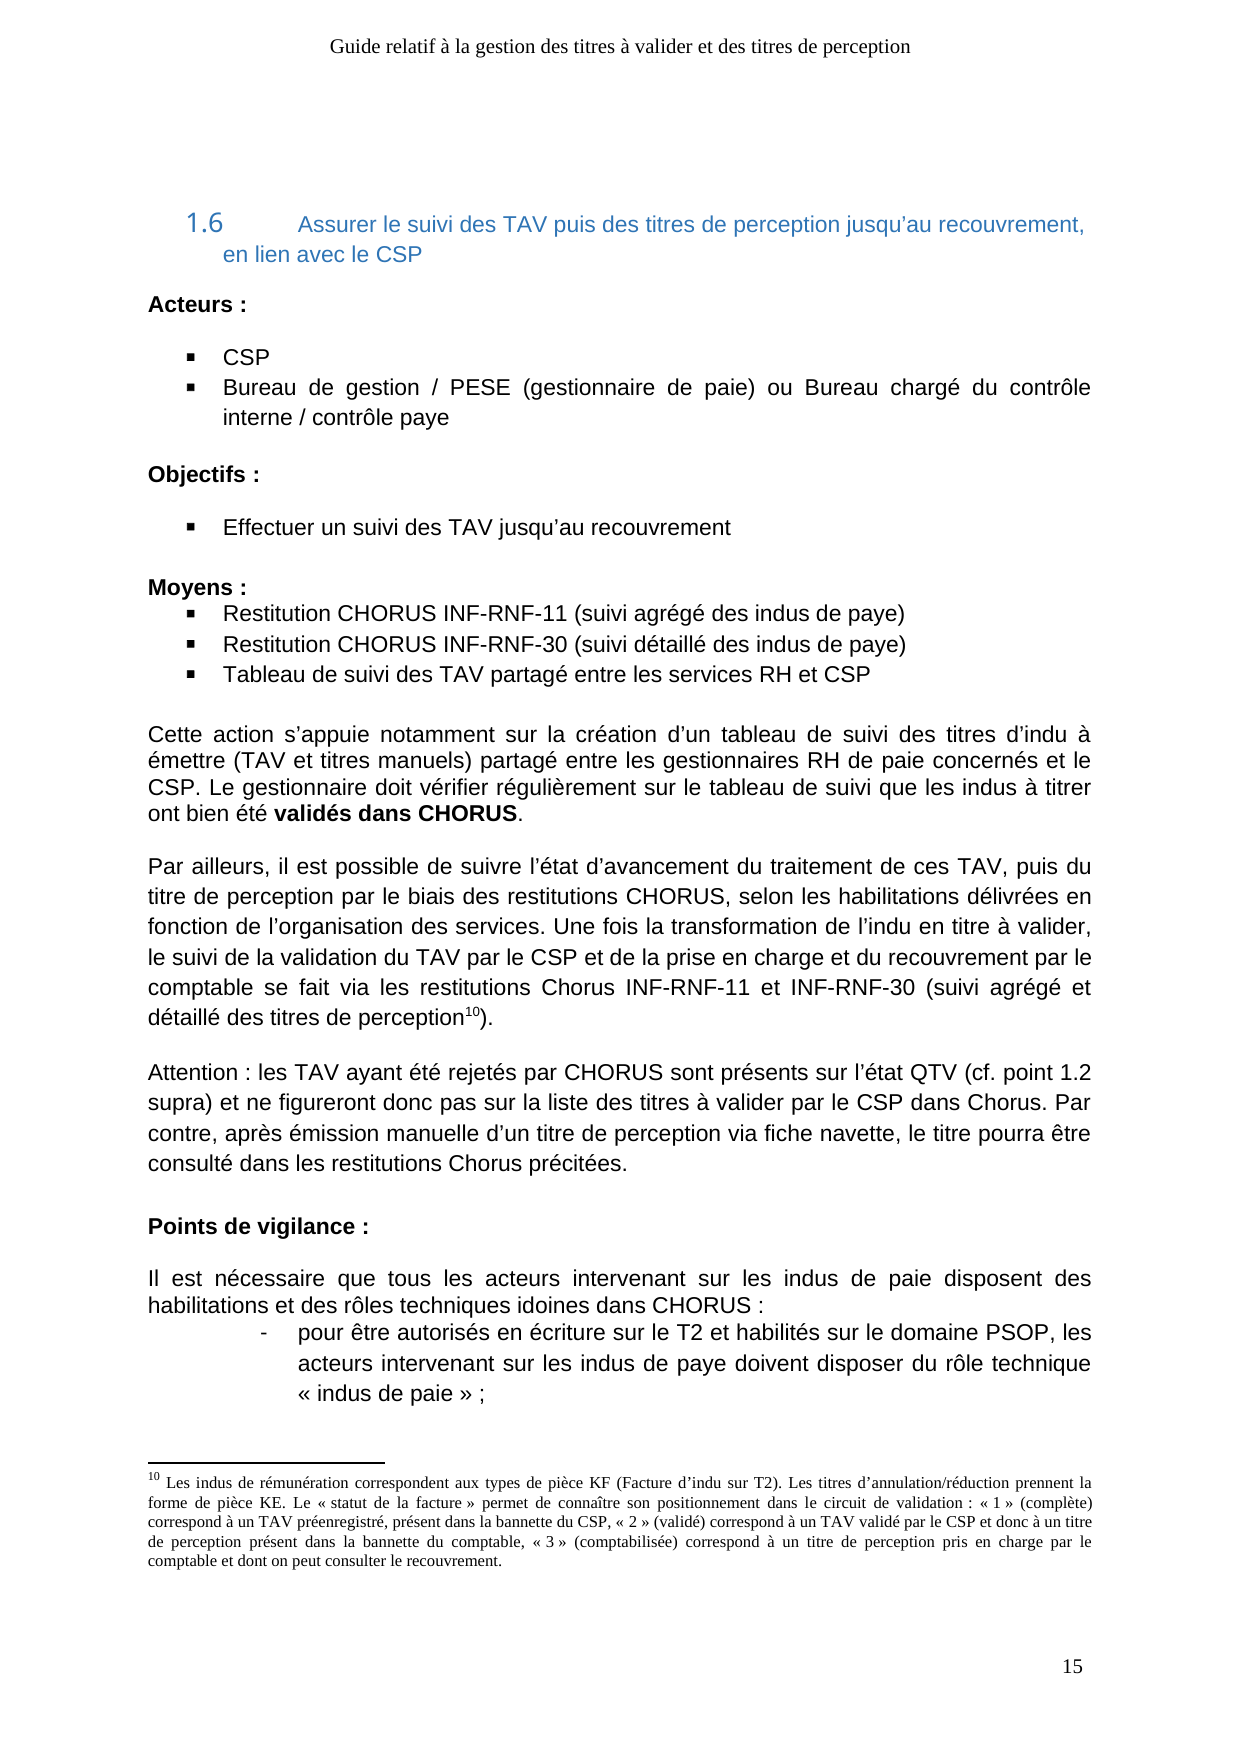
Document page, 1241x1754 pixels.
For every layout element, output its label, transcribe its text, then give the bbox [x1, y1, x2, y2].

list CSP [185, 344, 1092, 370]
subtitle Assurer le suivi des TAV puis des titres de perception jusqu’au recouvrement, en lien avec le CSP [185, 204, 1092, 267]
text Moyens : [148, 574, 1092, 600]
list Tableau de suivi des TAV partagé entre les services RH et CSP [185, 661, 1092, 687]
text Par ailleurs, il est possible de suivre l’état d’avancement du traitement de ces TAV, puis du titre de perception par le biais des restitutions CHORUS, selon les habilitations délivrées en fonction de l’organisation des services. Une fois la transformation de l’indu en titre à valider, le suivi de la validation du TAV par le CSP et de la prise en charge et du recouvrement par le comptable se fait via les restitutions Chorus INF-RNF-11 et INF-RNF-30 (suivi agrégé et détaillé des titres de perception). [148, 853, 1092, 1030]
text Objectifs : [148, 461, 1092, 487]
list Restitution CHORUS INF-RNF-11 (suivi agrégé des indus de paye) [185, 600, 1092, 627]
list Bureau de gestion / PESE (gestionnaire de paie) ou Bureau chargé du contrôle interne / contrôle paye [185, 374, 1092, 431]
text Attention : les TAV ayant été rejetés par CHORUS sont présents sur l’état QTV (cf. point 1.2 supra) et ne figureront donc pas sur la liste des titres à valider par le CSP dans Chorus. Par contre, après émission manuelle d’un titre de perception via fiche navette, le titre pourra être consulté dans les restitutions Chorus précitées. [148, 1059, 1092, 1176]
text Cette action s’appuie notamment sur la création d’un tableau de suivi des titres d’indu à émettre (TAV et titres manuels) partagé entre les gestionnaires RH de paie concernés et le CSP. Le gestionnaire doit vérifier régulièrement sur le tableau de suivi que les indus à titrer ont bien été validés dans CHORUS. [148, 721, 1092, 827]
list Effectuer un suivi des TAV jusqu’au recouvrement [185, 513, 1092, 540]
list pour être autorisés en écriture sur le T2 et habilités sur le domaine PSOP, les acteurs intervenant sur les indus de paye doivent disposer du rôle technique « indus de paie » ; [260, 1318, 1092, 1406]
list Restitution CHORUS INF-RNF-30 (suivi détaillé des indus de paye) [185, 631, 1092, 657]
text Acteurs : [148, 291, 1092, 317]
text Points de vigilance : [148, 1213, 1092, 1239]
text Il est nécessaire que tous les acteurs intervenant sur les indus de paie disposent des habilitations et des rôles techniques idoines dans CHORUS : [148, 1265, 1092, 1318]
